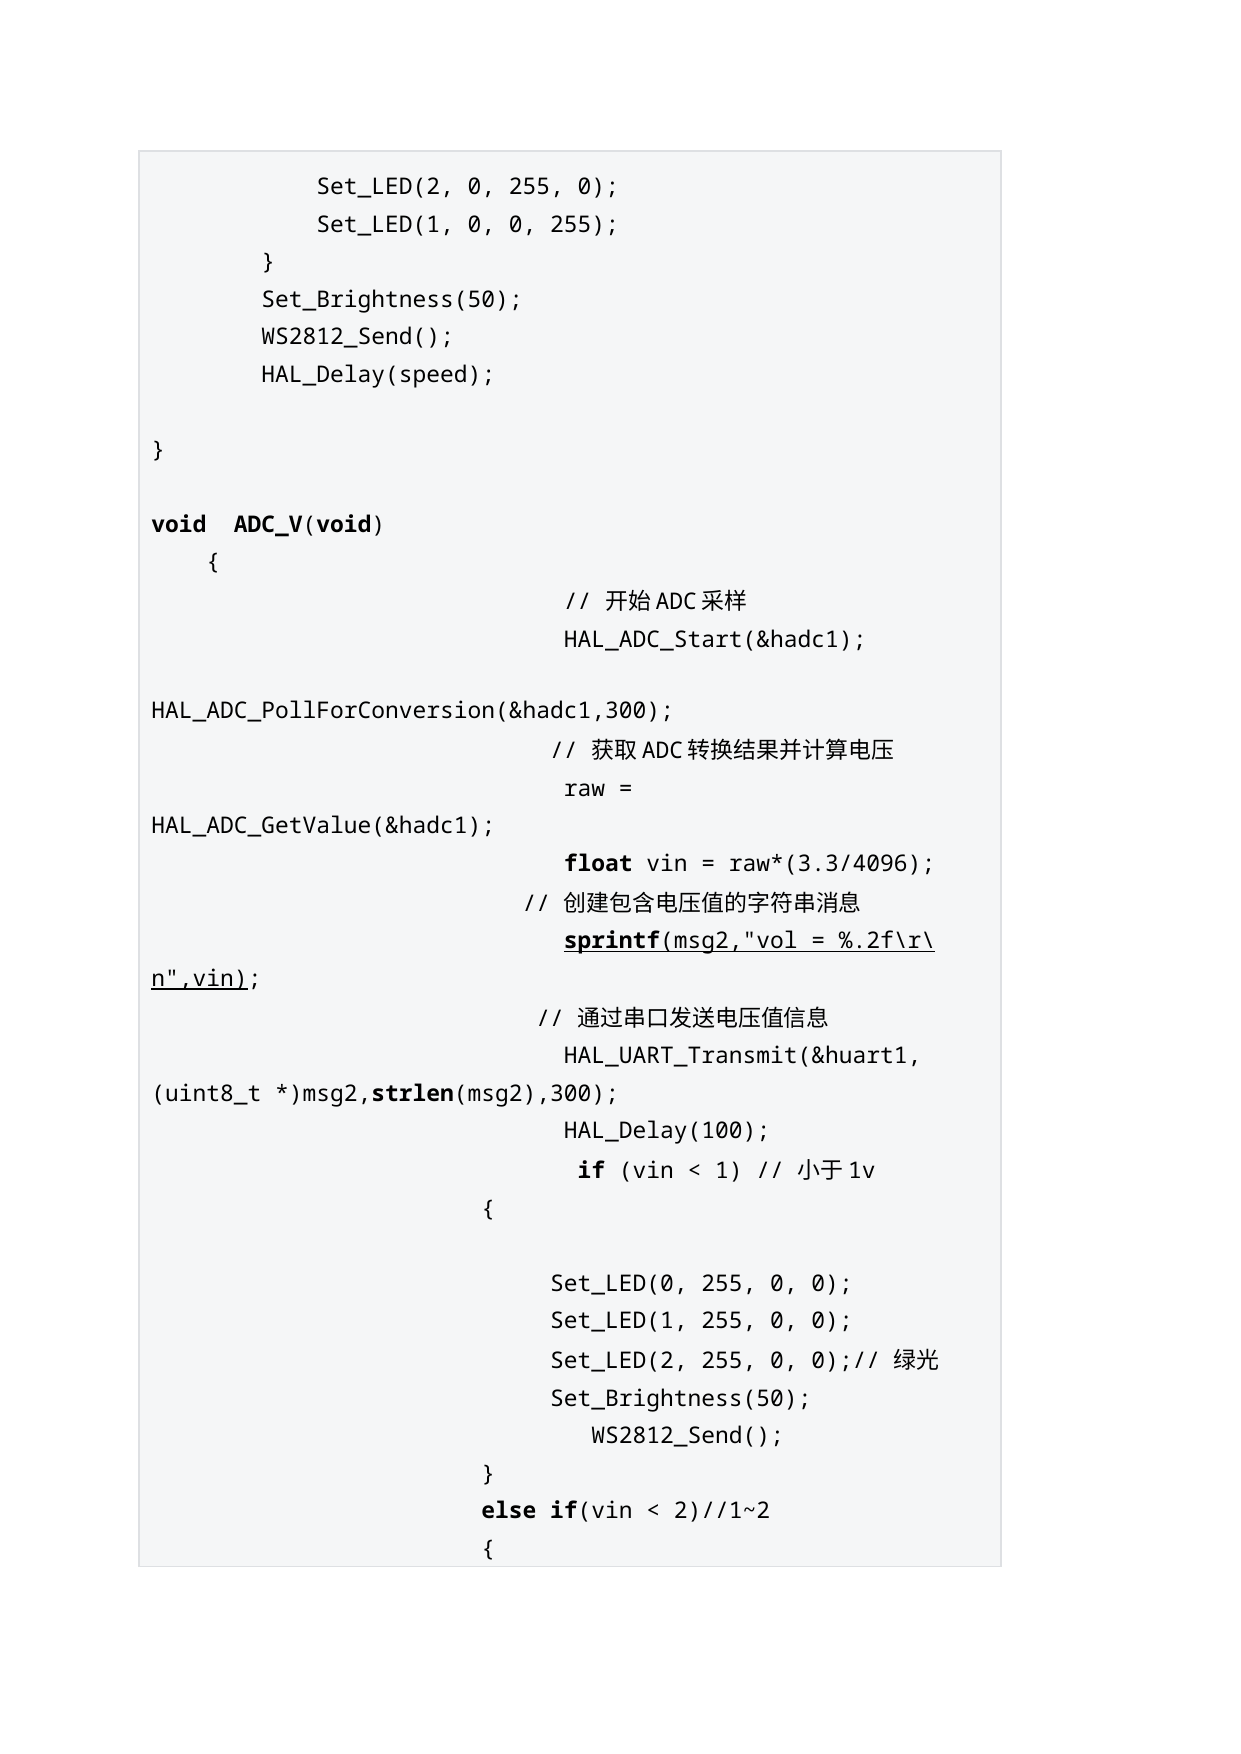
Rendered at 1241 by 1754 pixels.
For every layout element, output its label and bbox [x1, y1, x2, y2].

table_header [140, 152, 1000, 1566]
